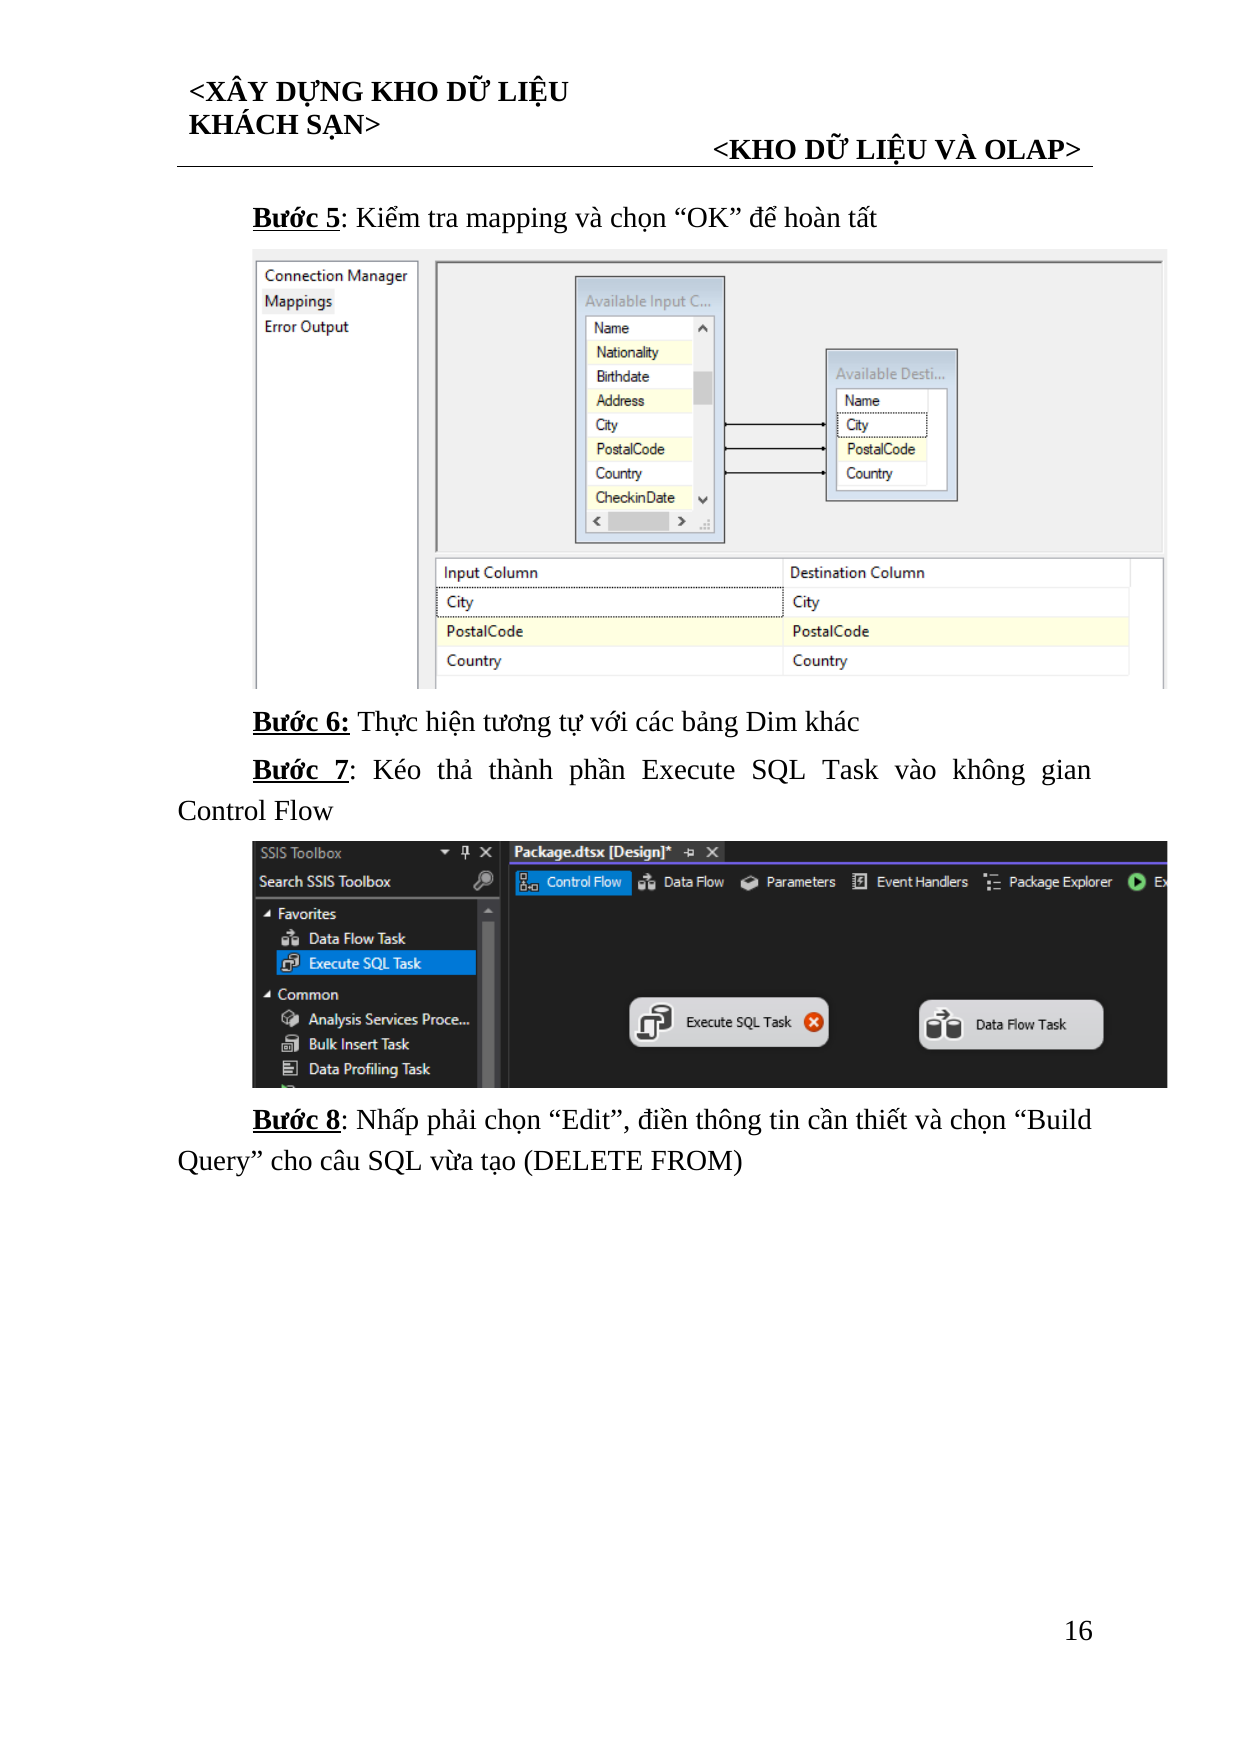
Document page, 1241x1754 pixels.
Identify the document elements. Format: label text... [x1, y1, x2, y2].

picture [252, 249, 1168, 689]
text Bước 8: Nhấp phải chọn “Edit”, điền thông tin cần thiết và chọn “Build Query” cho câu SQL vừa tạo (DELETE FROM) [177, 1102, 1092, 1176]
text Bước 5: Kiểm tra mapping và chọn “OK” để hoàn tất [177, 201, 1092, 234]
text Bước 6: Thực hiện tương tự với các bảng Dim khác [177, 704, 1092, 737]
picture [252, 841, 1168, 1088]
text Bước 7: Kéo thả thành phần Execute SQL Task vào không gian Control Flow [177, 752, 1092, 826]
